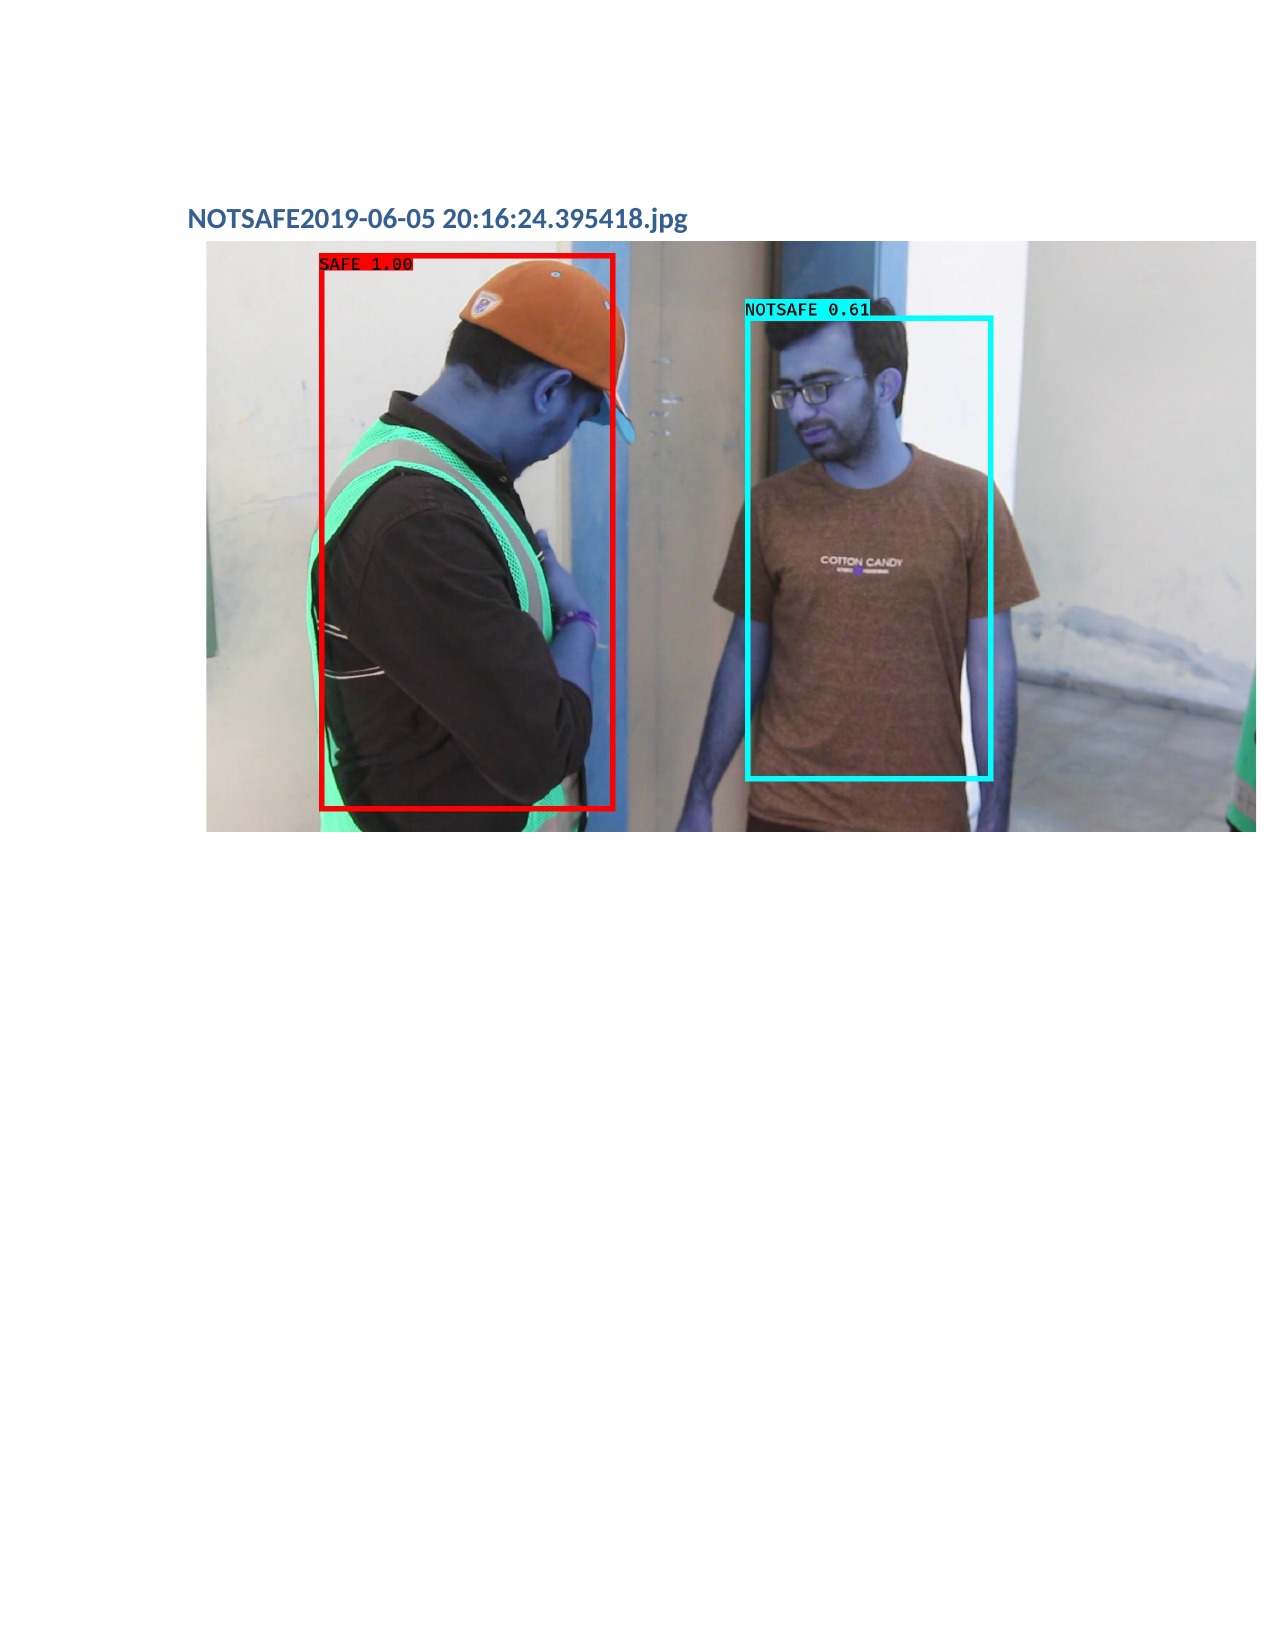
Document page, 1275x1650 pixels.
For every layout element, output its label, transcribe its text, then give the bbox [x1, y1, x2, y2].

subtitle NOTSAFE2019-06-05 20:16:24.395418.jpg [187, 200, 1087, 236]
picture [206, 241, 1257, 832]
